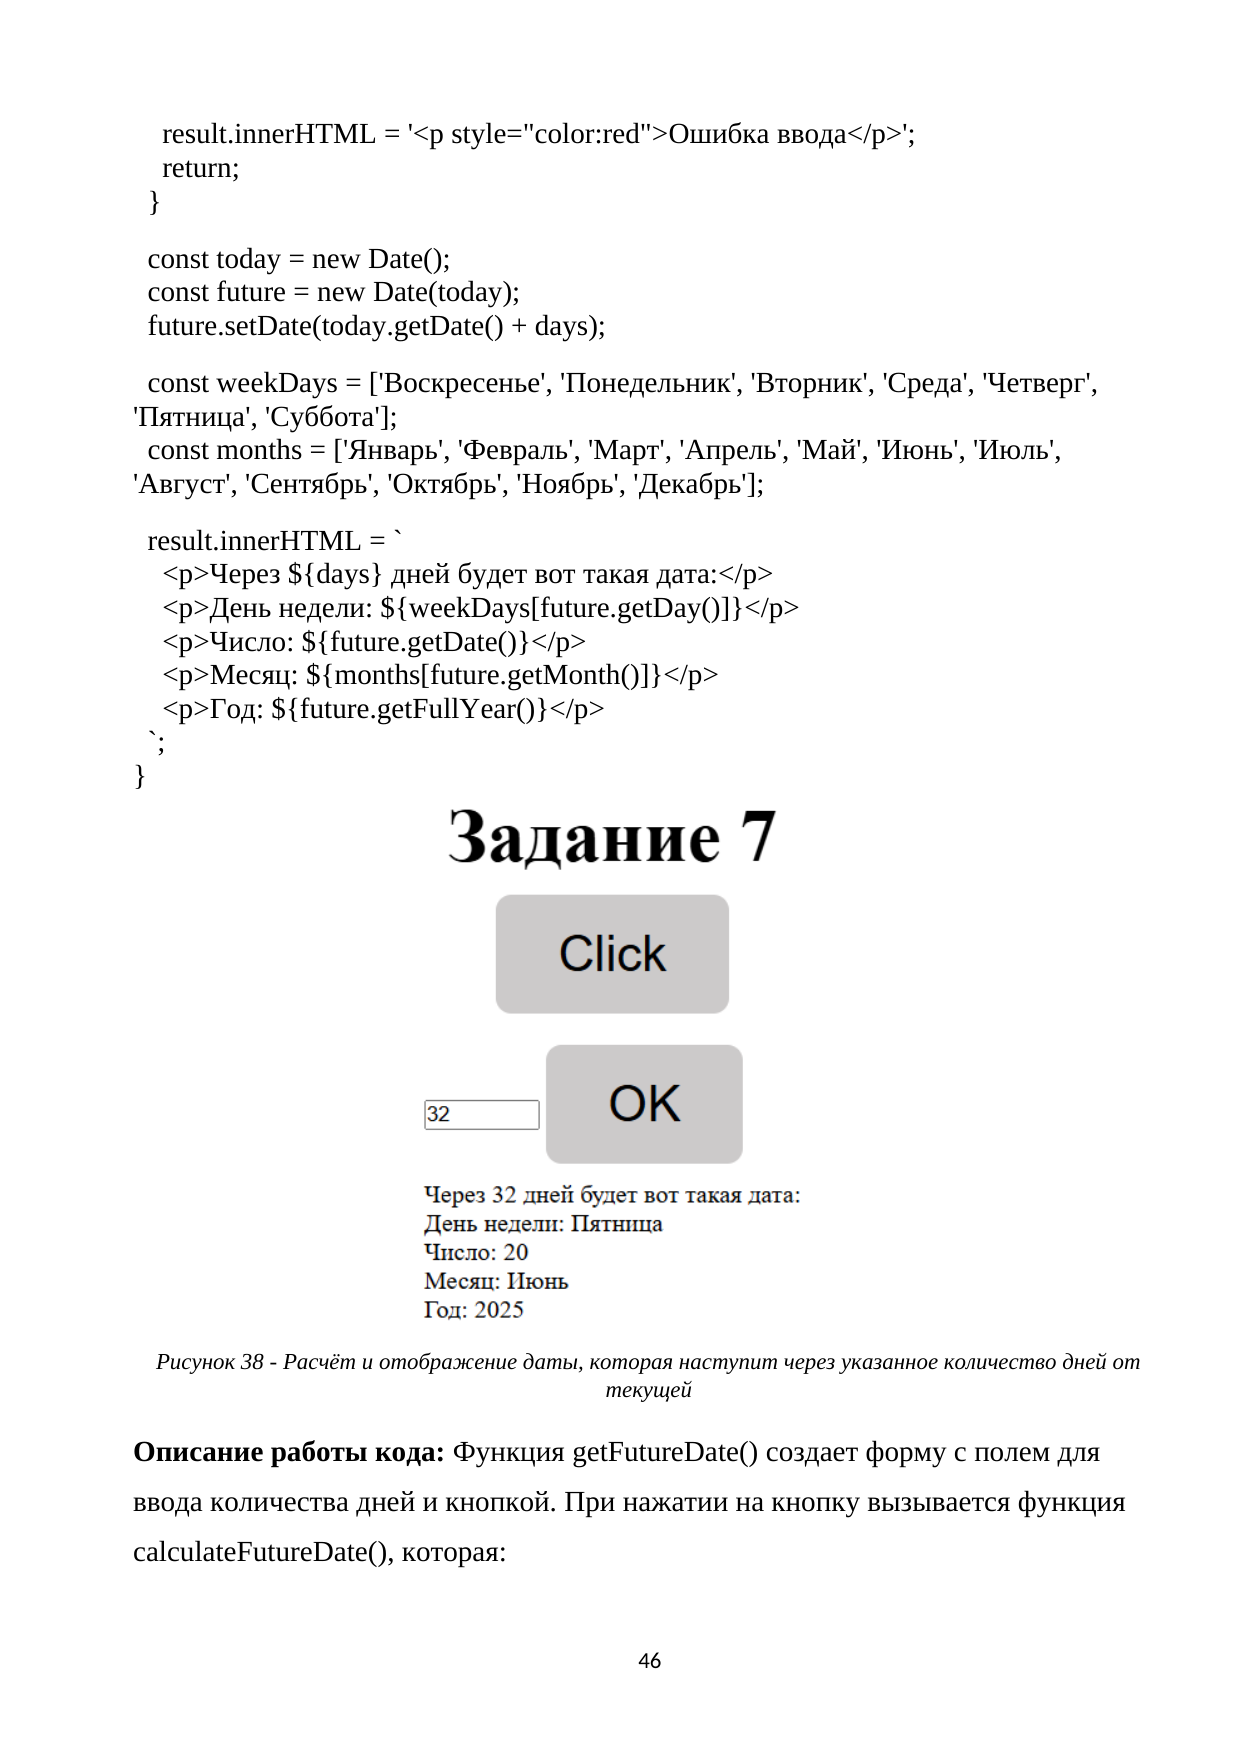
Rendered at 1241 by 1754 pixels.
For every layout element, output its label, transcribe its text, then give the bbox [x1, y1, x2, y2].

text const months = ['Январь', 'Февраль', 'Март', 'Апрель', 'Май', 'Июнь', 'Июль', 'Август', 'Сентябрь', 'Октябрь', 'Ноябрь', 'Декабрь']; [133, 432, 1166, 499]
text return; [133, 150, 1166, 184]
text } [133, 184, 1166, 217]
text <p>День недели: ${weekDays[future.getDay()]}</p> [133, 590, 1166, 624]
text future.setDate(today.getDate() + days); [133, 308, 1166, 342]
text const today = new Date(); [133, 241, 1166, 274]
text `; [133, 724, 1166, 758]
text <p>Месяц: ${months[future.getMonth()]}</p> [133, 657, 1166, 691]
text const future = new Date(today); [133, 274, 1166, 308]
text <p>Через ${days} дней будет вот такая дата:</p> [133, 557, 1166, 590]
text } [133, 758, 1166, 791]
text <p>Год: ${future.getFullYear()}</p> [133, 691, 1166, 724]
text result.innerHTML = ` [133, 523, 1166, 557]
text const weekDays = ['Воскресенье', 'Понедельник', 'Вторник', 'Среда', 'Четверг', 'Пятница', 'Суббота']; [133, 365, 1166, 432]
text Рисунок 38 - Расчёт и отображение даты, которая наступит через указанное количество дней от текущей [133, 1348, 1166, 1402]
text result.innerHTML = '<p style="color:red">Ошибка ввода</p>'; [133, 117, 1166, 150]
picture [412, 791, 837, 1329]
text <p>Число: ${future.getDate()}</p> [133, 624, 1166, 657]
text Описание работы кода: Функция getFutureDate() создает форму с полем для ввода количества дней и кнопкой. При нажатии на кнопку вызывается функция calculateFutureDate(), которая: [133, 1434, 1166, 1568]
